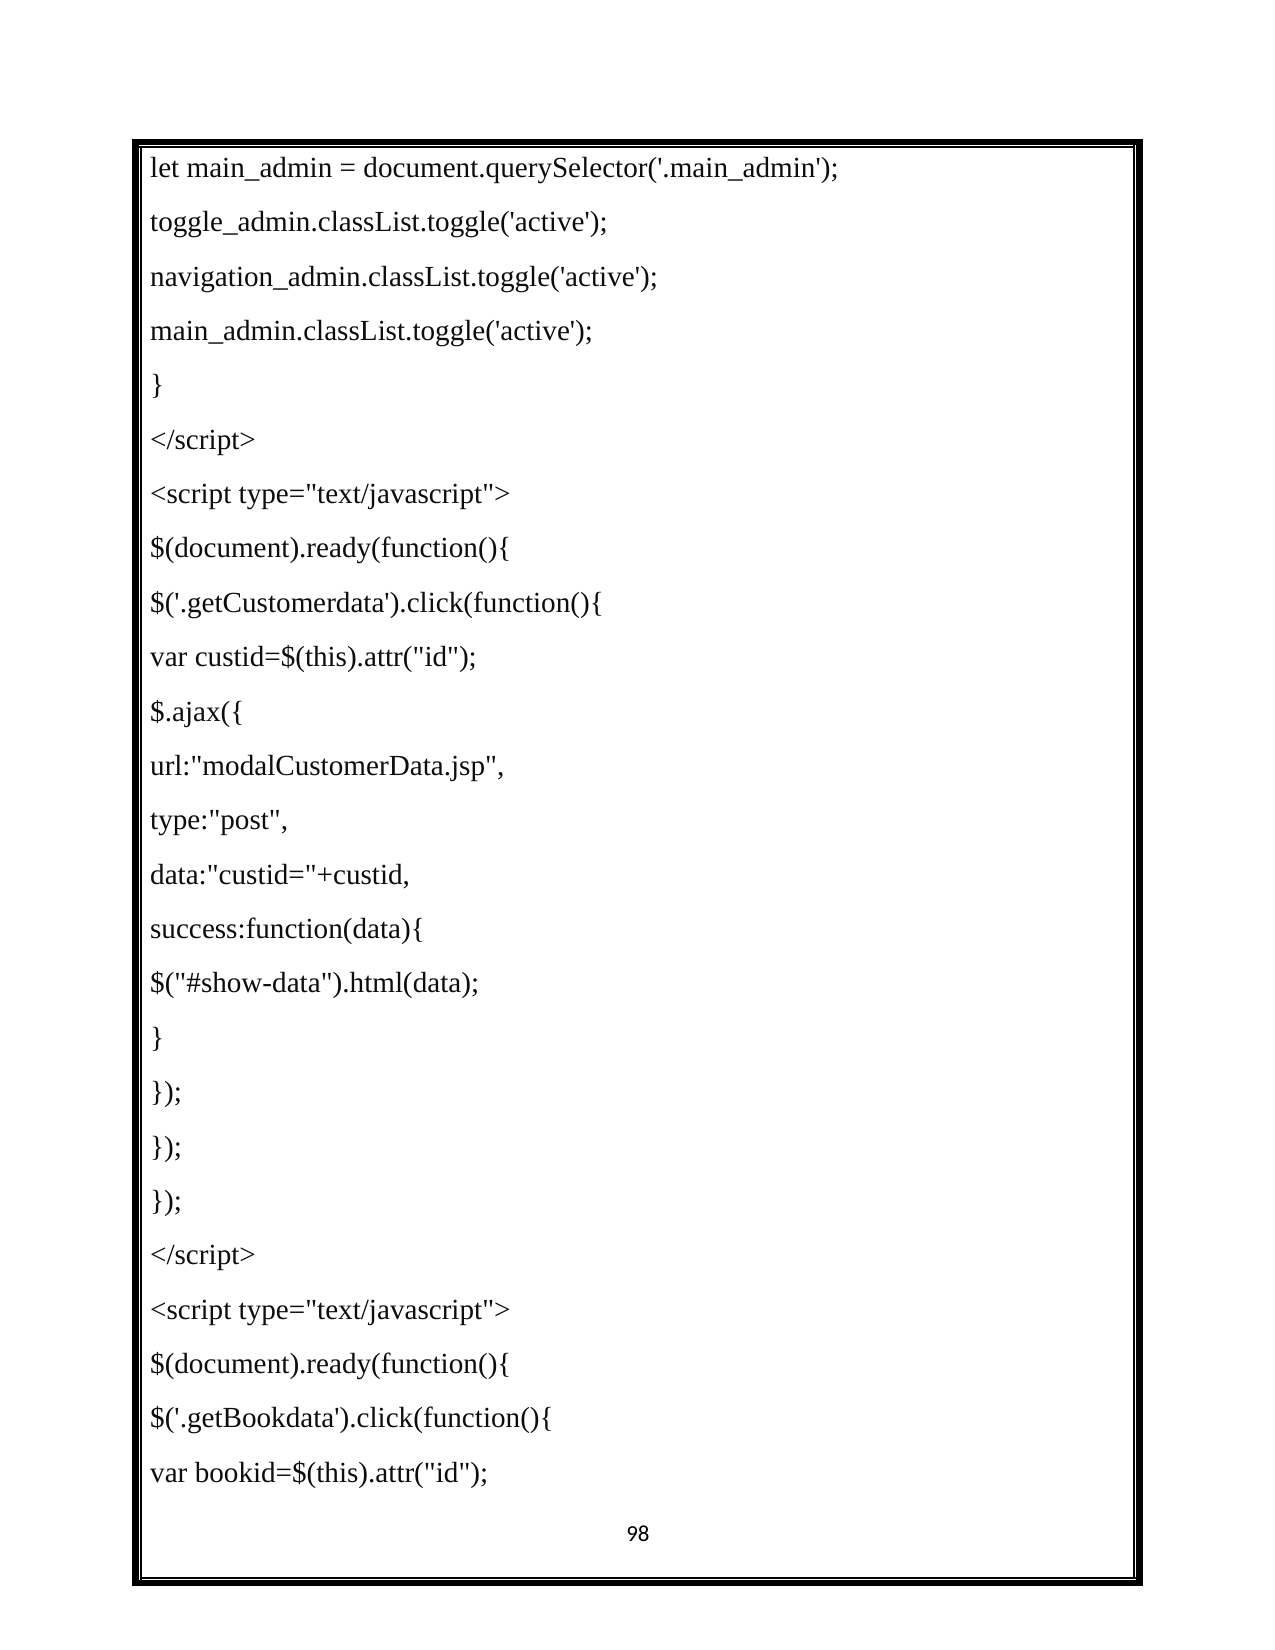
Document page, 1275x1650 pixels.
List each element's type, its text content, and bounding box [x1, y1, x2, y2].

text $("#show-data").html(data); [150, 966, 1125, 999]
text } [150, 367, 1125, 401]
text <script type="text/javascript"> [150, 476, 1125, 510]
text $('.getBookdata').click(function(){ [150, 1401, 1125, 1434]
text }); [150, 1074, 1125, 1108]
text $(document).ready(function(){ [150, 531, 1125, 564]
text $('.getCustomerdata').click(function(){ [150, 585, 1125, 618]
text toggle_admin.classList.toggle('active'); [150, 204, 1125, 238]
text </script> [150, 1237, 1125, 1271]
text navigation_admin.classList.toggle('active'); [150, 259, 1125, 292]
text </script> [150, 422, 1125, 455]
text <script type="text/javascript"> [150, 1292, 1125, 1325]
text main_admin.classList.toggle('active'); [150, 313, 1125, 347]
text var custid=$(this).attr("id"); [150, 639, 1125, 673]
text }); [150, 1129, 1125, 1162]
text $(document).ready(function(){ [150, 1346, 1125, 1380]
text type:"post", [150, 802, 1125, 836]
text }); [150, 1183, 1125, 1217]
text var bookid=$(this).attr("id"); [150, 1455, 1125, 1488]
text data:"custid="+custid, [150, 857, 1125, 890]
text $.ajax({ [150, 694, 1125, 727]
text url:"modalCustomerData.jsp", [150, 748, 1125, 782]
text } [150, 1020, 1125, 1053]
text success:function(data){ [150, 911, 1125, 945]
text let main_admin = document.querySelector('.main_admin'); [150, 150, 1125, 183]
